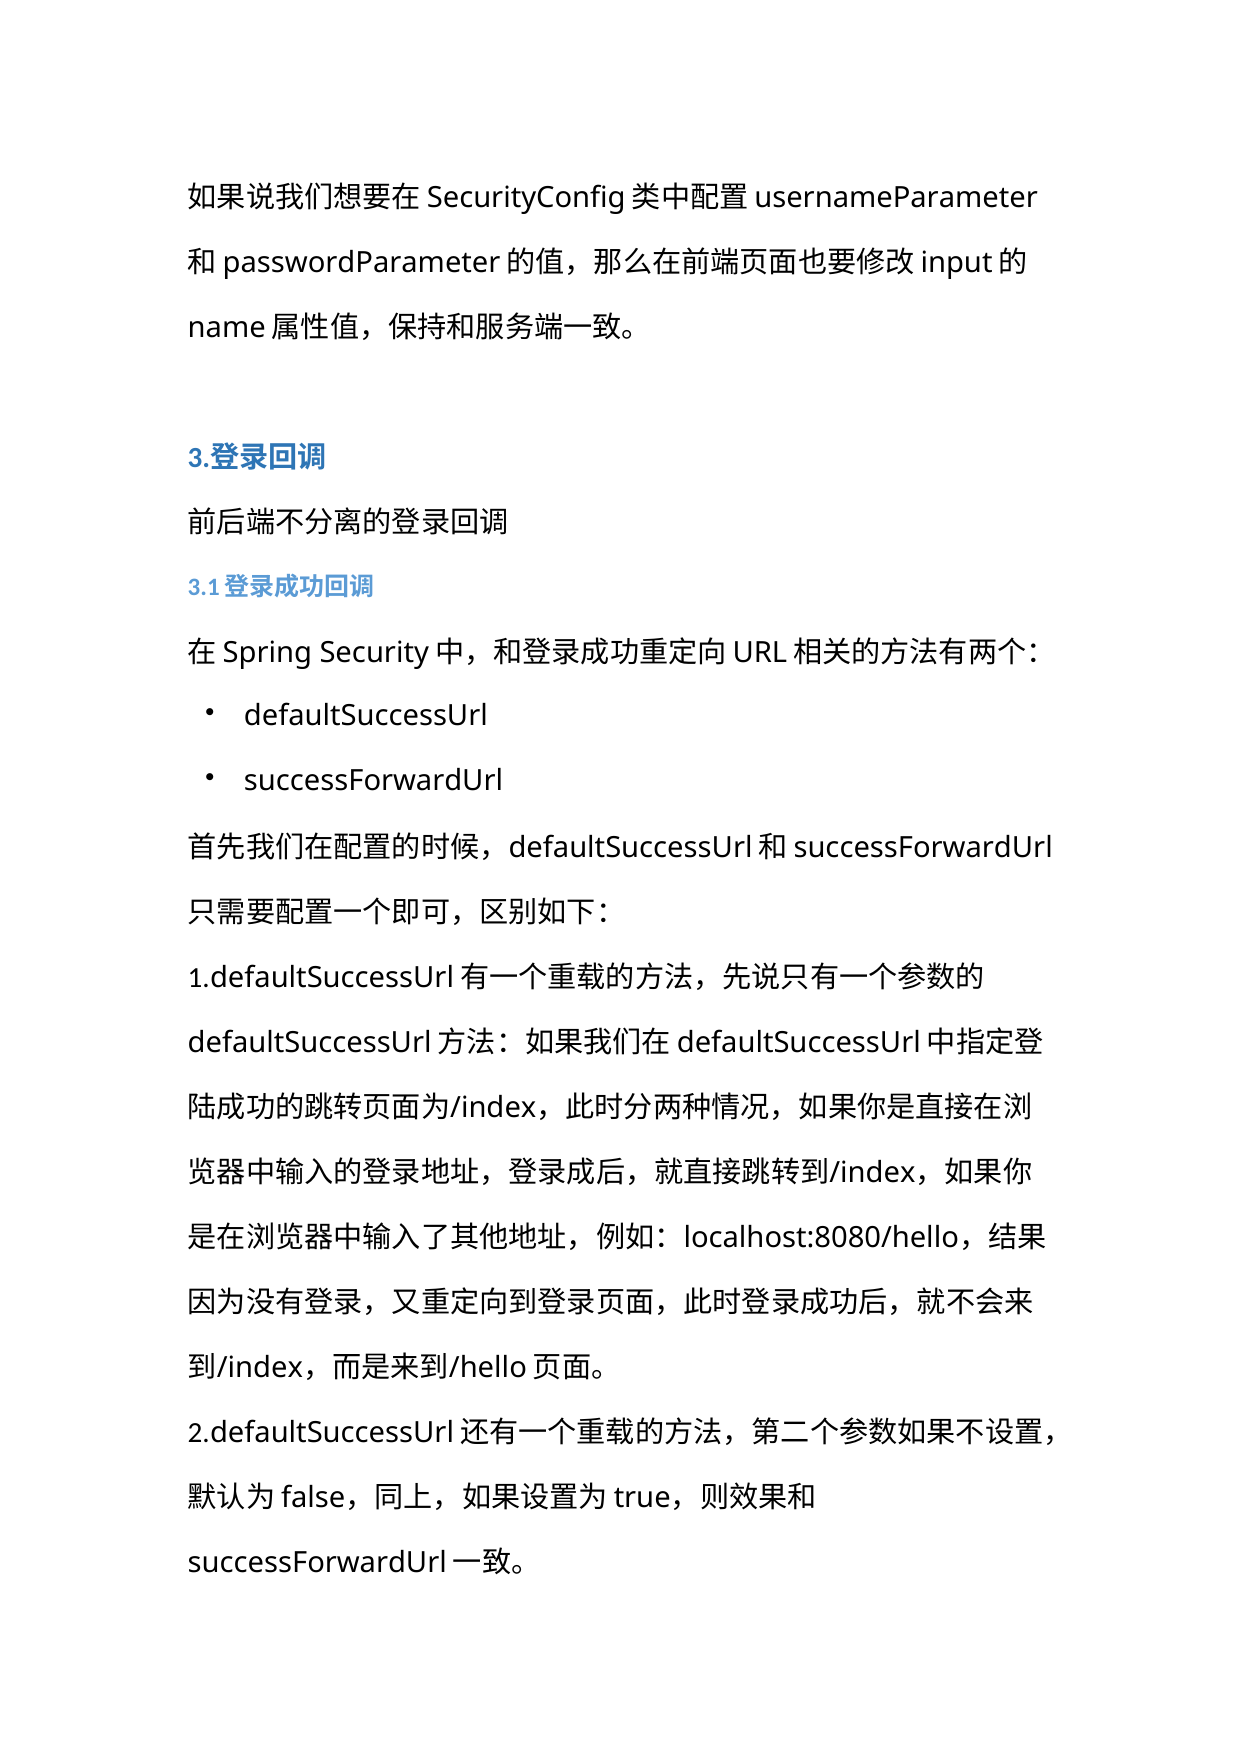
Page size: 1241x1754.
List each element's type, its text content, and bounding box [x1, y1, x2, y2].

text 如果说我们想要在SecurityConfig类中配置usernameParameter和passwordParameter的值，那么在前端页面也要修改input的name属性值，保持和服务端一致。 [187, 162, 1053, 357]
text 首先我们在配置的时候，defaultSuccessUrl和successForwardUrl只需要配置一个即可，区别如下： [187, 812, 1053, 942]
text 1.defaultSuccessUrl有一个重载的方法，先说只有一个参数的defaultSuccessUrl方法：如果我们在defaultSuccessUrl中指定登陆成功的跳转页面为/index，此时分两种情况，如果你是直接在浏览器中输入的登录地址，登录成后，就直接跳转到/index，如果你是在浏览器中输入了其他地址，例如：localhost:8080/hello，结果因为没有登录，又重定向到登录页面，此时登录成功后，就不会来到/index，而是来到/hello页面。 [187, 942, 1053, 1397]
text 3.登录回调 [187, 422, 1053, 487]
text 在Spring Security中，和登录成功重定向URL相关的方法有两个： [187, 617, 1053, 682]
text 2.defaultSuccessUrl还有一个重载的方法，第二个参数如果不设置，默认为false，同上，如果设置为true，则效果和successForwardUrl一致。 [187, 1397, 1053, 1592]
list defaultSuccessUrl [206, 682, 1053, 747]
list successForwardUrl [206, 747, 1053, 812]
text 前后端不分离的登录回调 [187, 487, 1053, 552]
text 3.1登录成功回调 [187, 552, 1053, 617]
